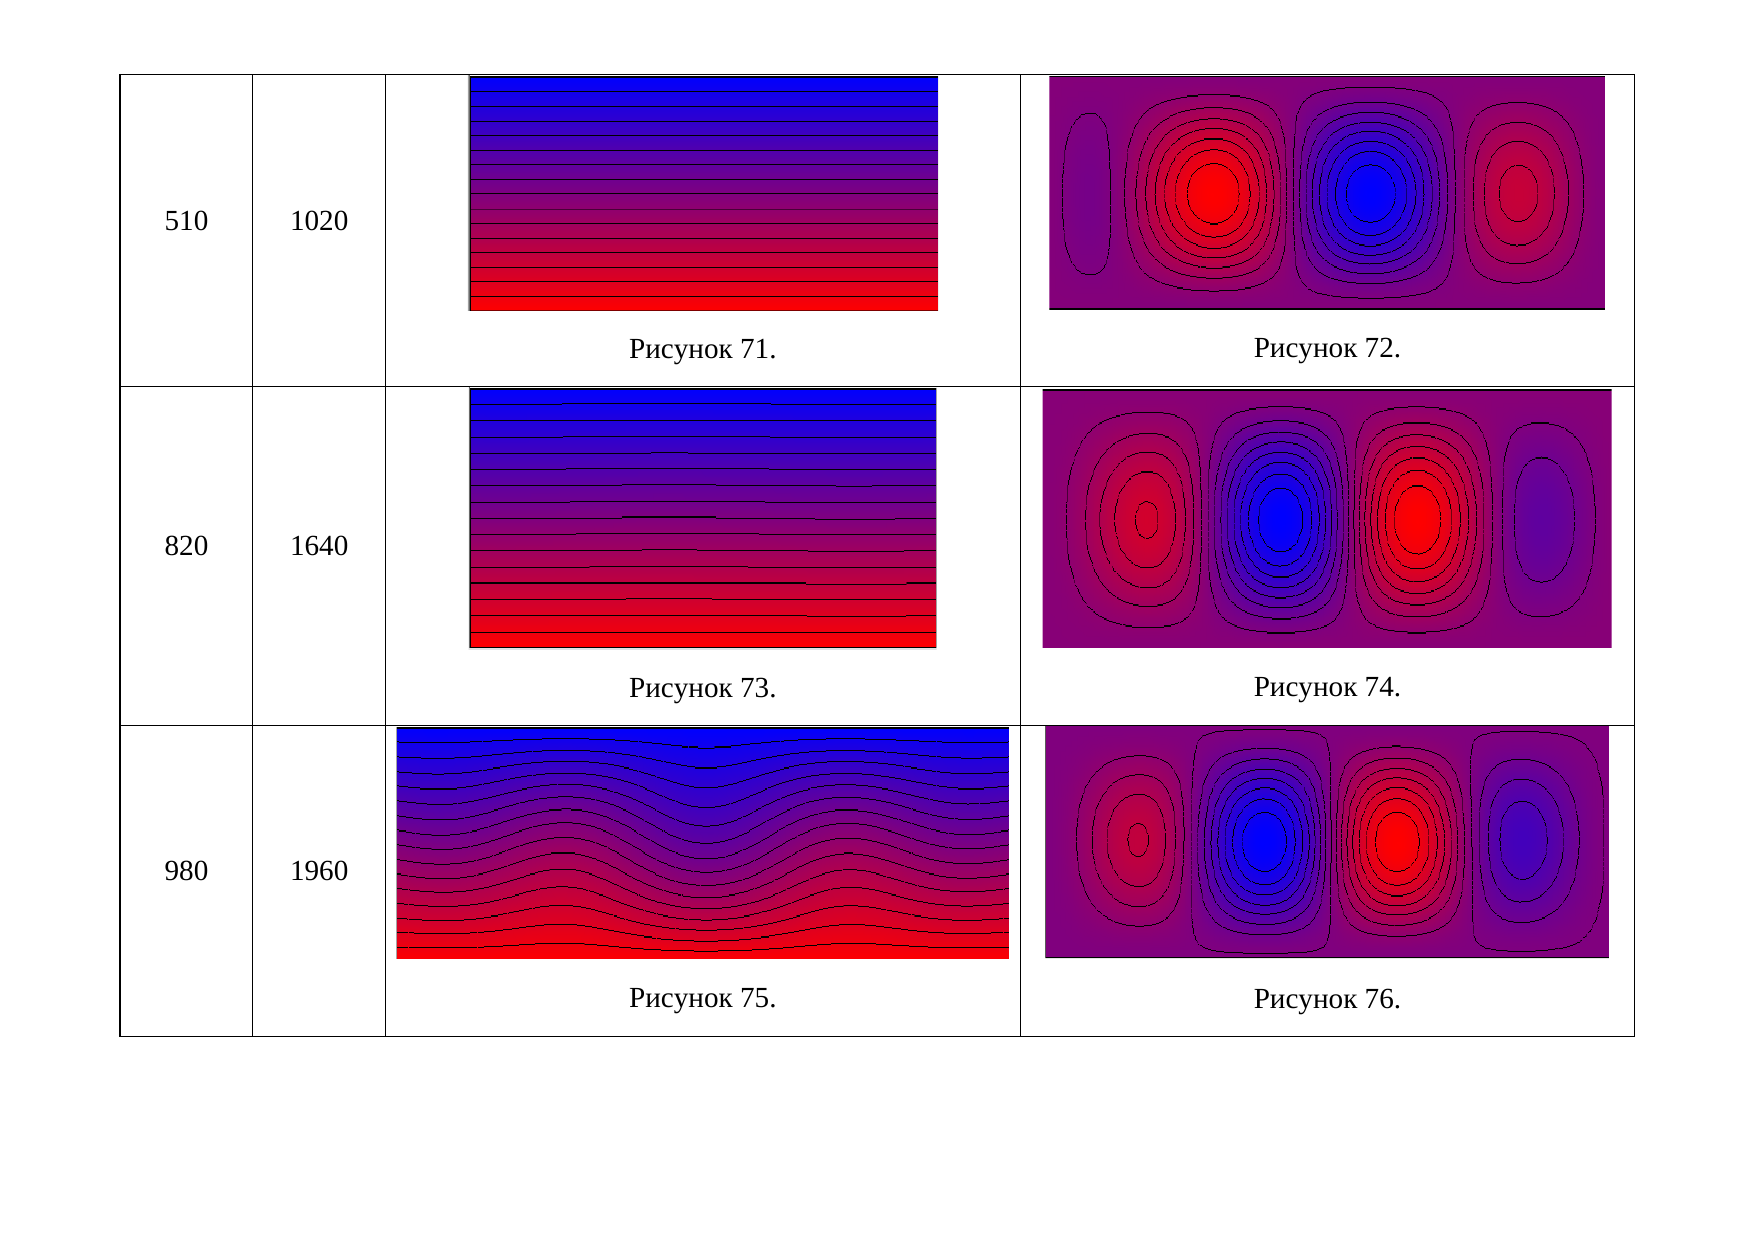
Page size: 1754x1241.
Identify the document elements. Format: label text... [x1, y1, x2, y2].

table_cell 820 [121, 387, 252, 724]
table_cell Рисунок 72. [1021, 75, 1634, 386]
picture [1049, 76, 1605, 310]
picture [467, 75, 939, 311]
picture [468, 387, 937, 650]
table_cell Рисунок 73. [386, 387, 1020, 724]
table_cell Рисунок 71. [386, 75, 1020, 386]
table_cell 510 [121, 75, 252, 386]
table_cell Рисунок 75. [386, 726, 1020, 1036]
table_cell Рисунок 76. [1021, 726, 1634, 1036]
picture [396, 726, 1009, 959]
picture [1045, 725, 1609, 961]
picture [1042, 388, 1612, 648]
table_cell 1960 [253, 726, 385, 1036]
table_cell Рисунок 74. [1021, 387, 1634, 724]
table_cell 1020 [253, 75, 385, 386]
table_cell 1640 [253, 387, 385, 724]
table_cell 980 [121, 726, 252, 1036]
